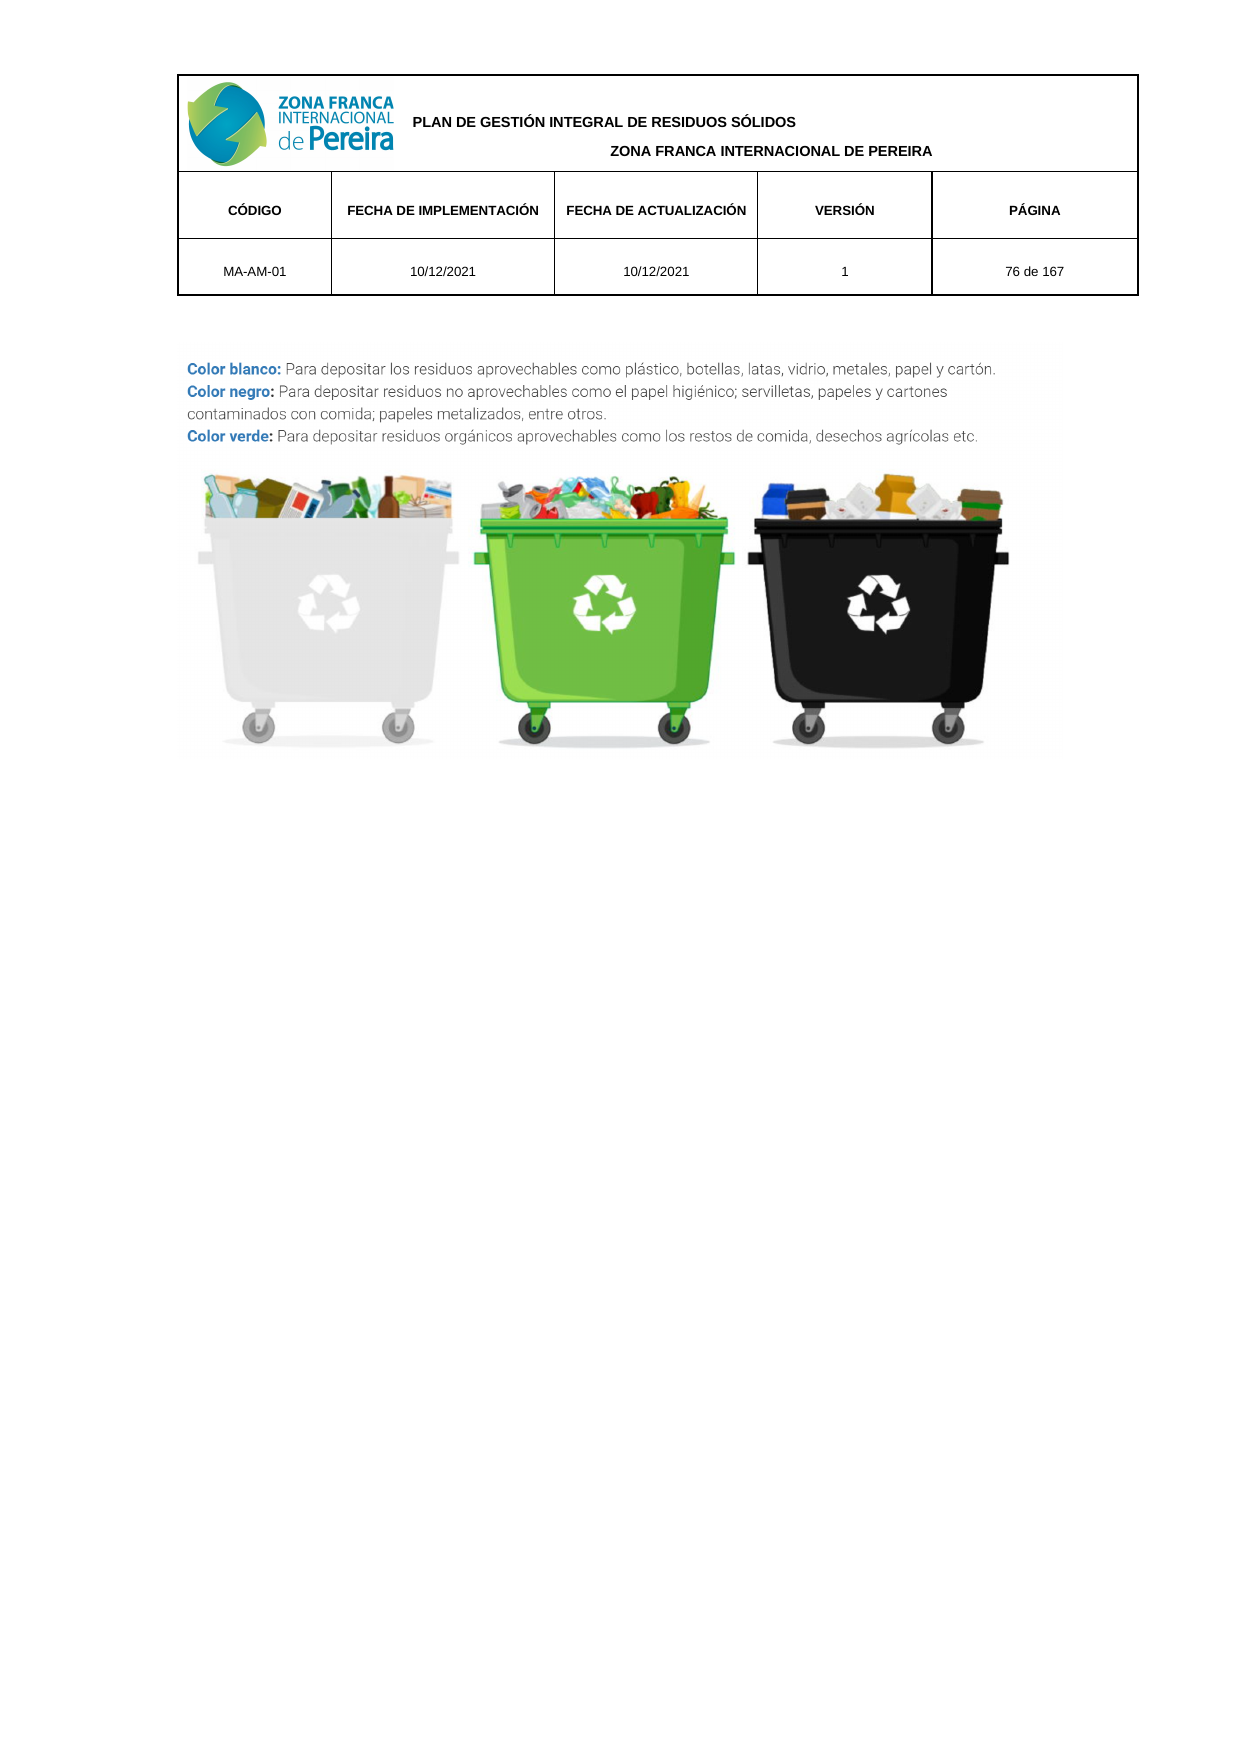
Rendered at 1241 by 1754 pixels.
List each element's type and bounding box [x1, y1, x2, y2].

picture [187, 77, 394, 171]
picture [176, 342, 1063, 759]
